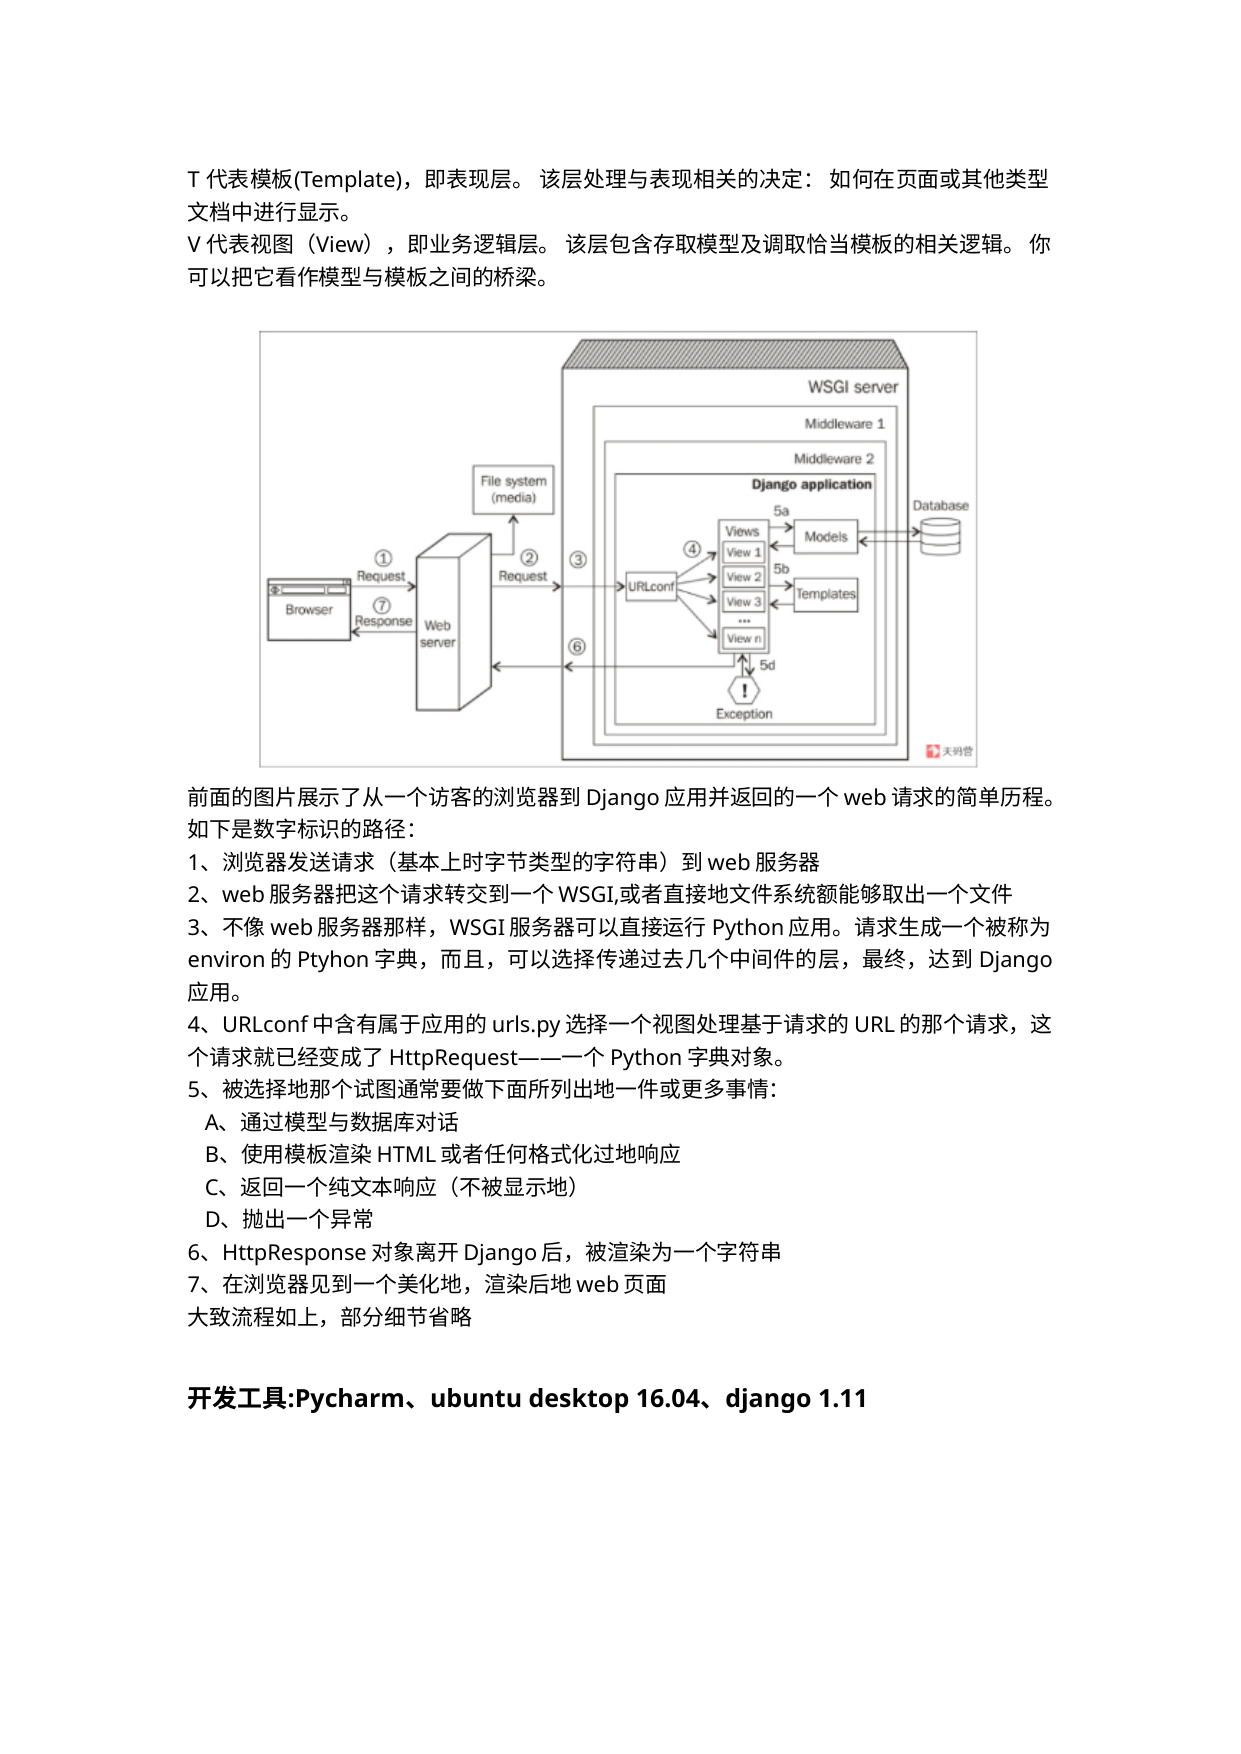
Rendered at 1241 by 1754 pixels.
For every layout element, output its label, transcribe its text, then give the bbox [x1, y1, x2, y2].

text D、抛出一个异常 [187, 1202, 1053, 1234]
text B、使用模板渲染HTML或者任何格式化过地响应 [187, 1137, 1053, 1169]
text A、通过模型与数据库对话 [187, 1104, 1053, 1137]
text 3、不像web服务器那样，WSGI服务器可以直接运行Python应用。请求生成一个被称为environ的Ptyhon字典，而且，可以选择传递过去几个中间件的层，最终，达到Django应用。 [187, 909, 1053, 1007]
text 开发工具:Pycharm、ubuntu desktop 16.04、django 1.11 [187, 1364, 1053, 1429]
text 4、URLconf中含有属于应用的urls.py选择一个视图处理基于请求的URL的那个请求，这个请求就已经变成了HttpRequest——一个Python字典对象。 [187, 1007, 1053, 1072]
text V 代表视图（View），即业务逻辑层。 该层包含存取模型及调取恰当模板的相关逻辑。 你可以把它看作模型与模板之间的桥梁。 [187, 227, 1053, 292]
text T 代表模板(Template)，即表现层。 该层处理与表现相关的决定： 如何在页面或其他类型文档中进行显示。 [187, 162, 1053, 227]
text 5、被选择地那个试图通常要做下面所列出地一件或更多事情： [187, 1072, 1053, 1104]
text C、返回一个纯文本响应（不被显示地） [187, 1169, 1053, 1202]
text 1、浏览器发送请求（基本上时字节类型的字符串）到web服务器 [187, 844, 1053, 877]
text 6、HttpResponse对象离开Django后，被渲染为一个字符串 [187, 1234, 1053, 1267]
text 7、在浏览器见到一个美化地，渲染后地web页面 [187, 1267, 1053, 1299]
text 2、web服务器把这个请求转交到一个WSGI,或者直接地文件系统额能够取出一个文件 [187, 877, 1053, 909]
picture [248, 324, 992, 775]
text 前面的图片展示了从一个访客的浏览器到Django应用并返回的一个web请求的简单历程。如下是数字标识的路径： [187, 779, 1053, 844]
text 大致流程如上，部分细节省略 [187, 1299, 1053, 1332]
